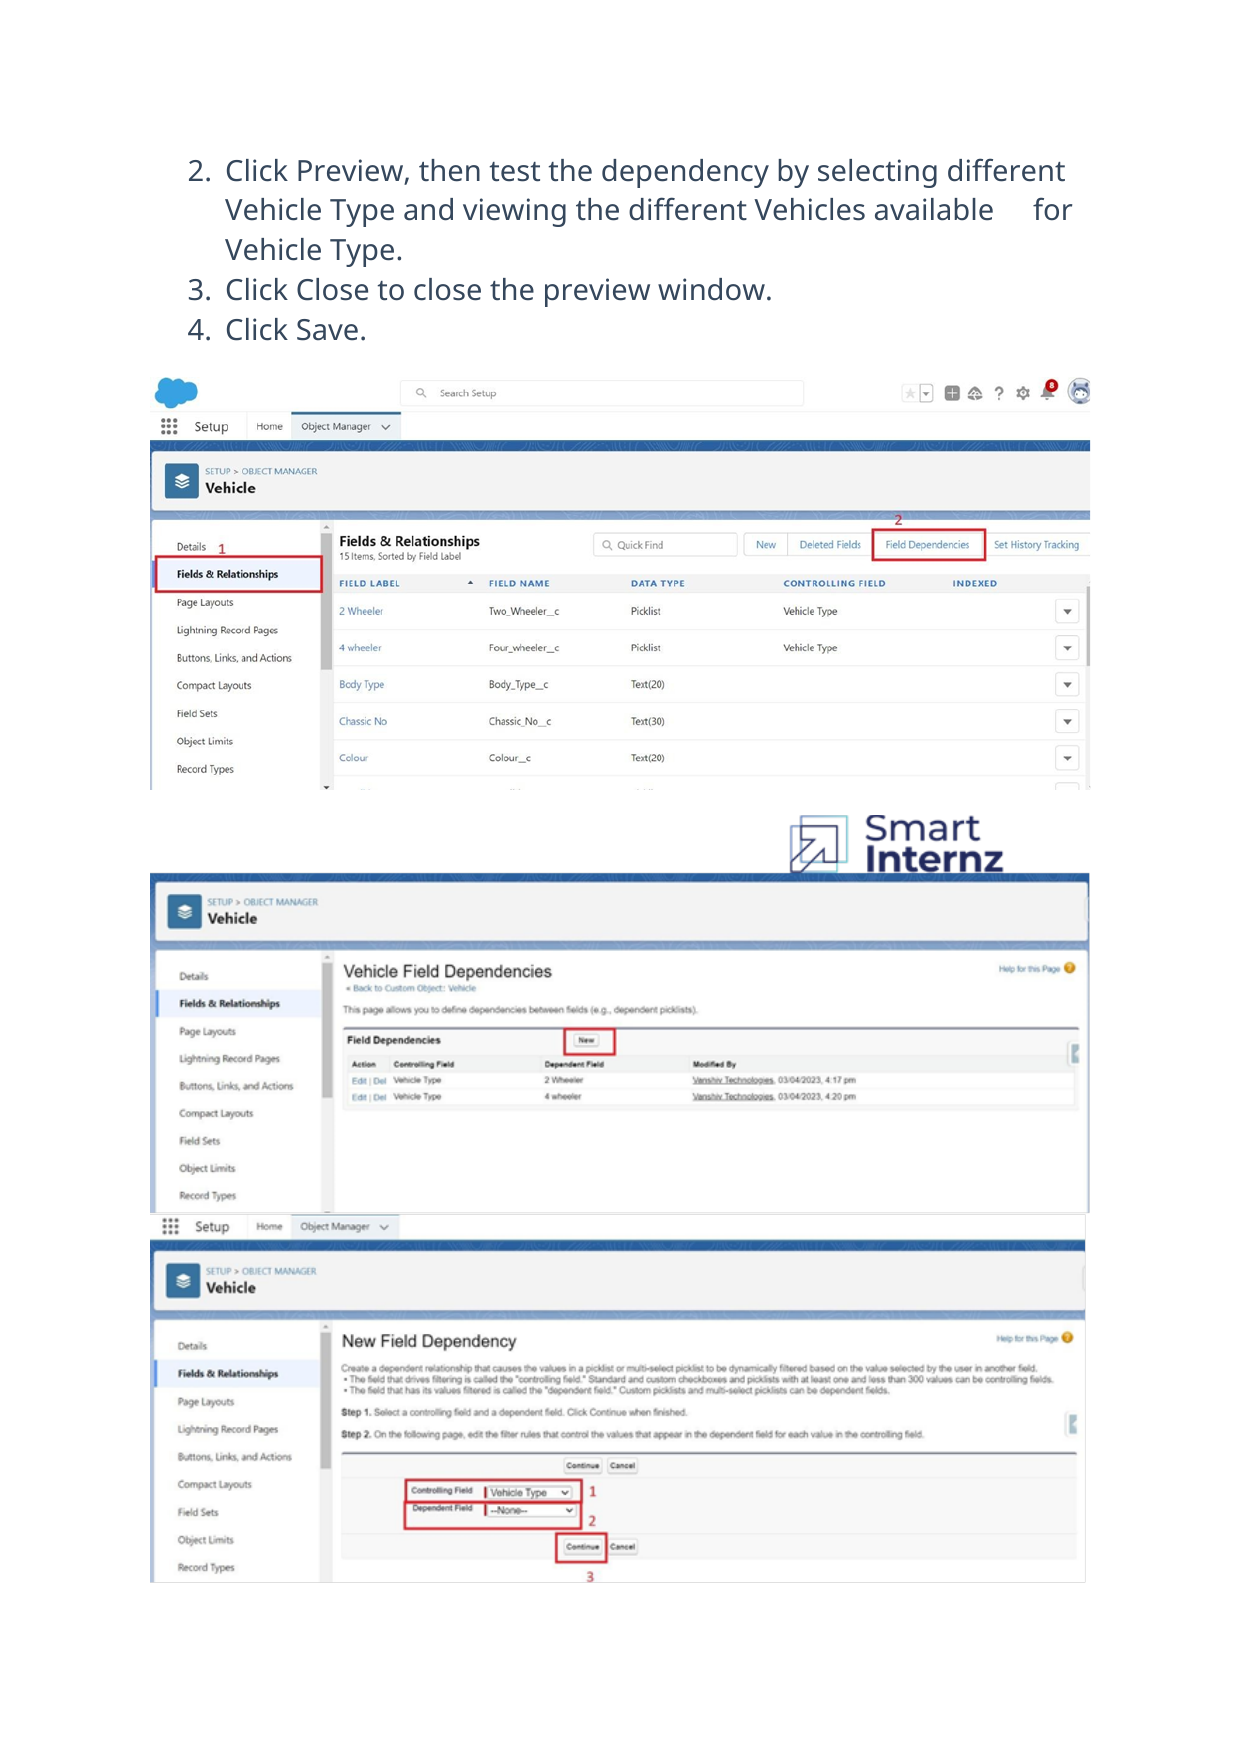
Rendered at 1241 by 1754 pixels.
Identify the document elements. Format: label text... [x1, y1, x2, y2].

list Click Preview, then test the dependency by selecting different Vehicle Type and viewing the different Vehicles available for Vehicle Type. [187, 150, 1090, 269]
picture [150, 377, 1091, 790]
list Click Save. [187, 309, 1090, 348]
list Click Close to close the preview window. [187, 269, 1090, 309]
picture [150, 815, 1091, 1584]
